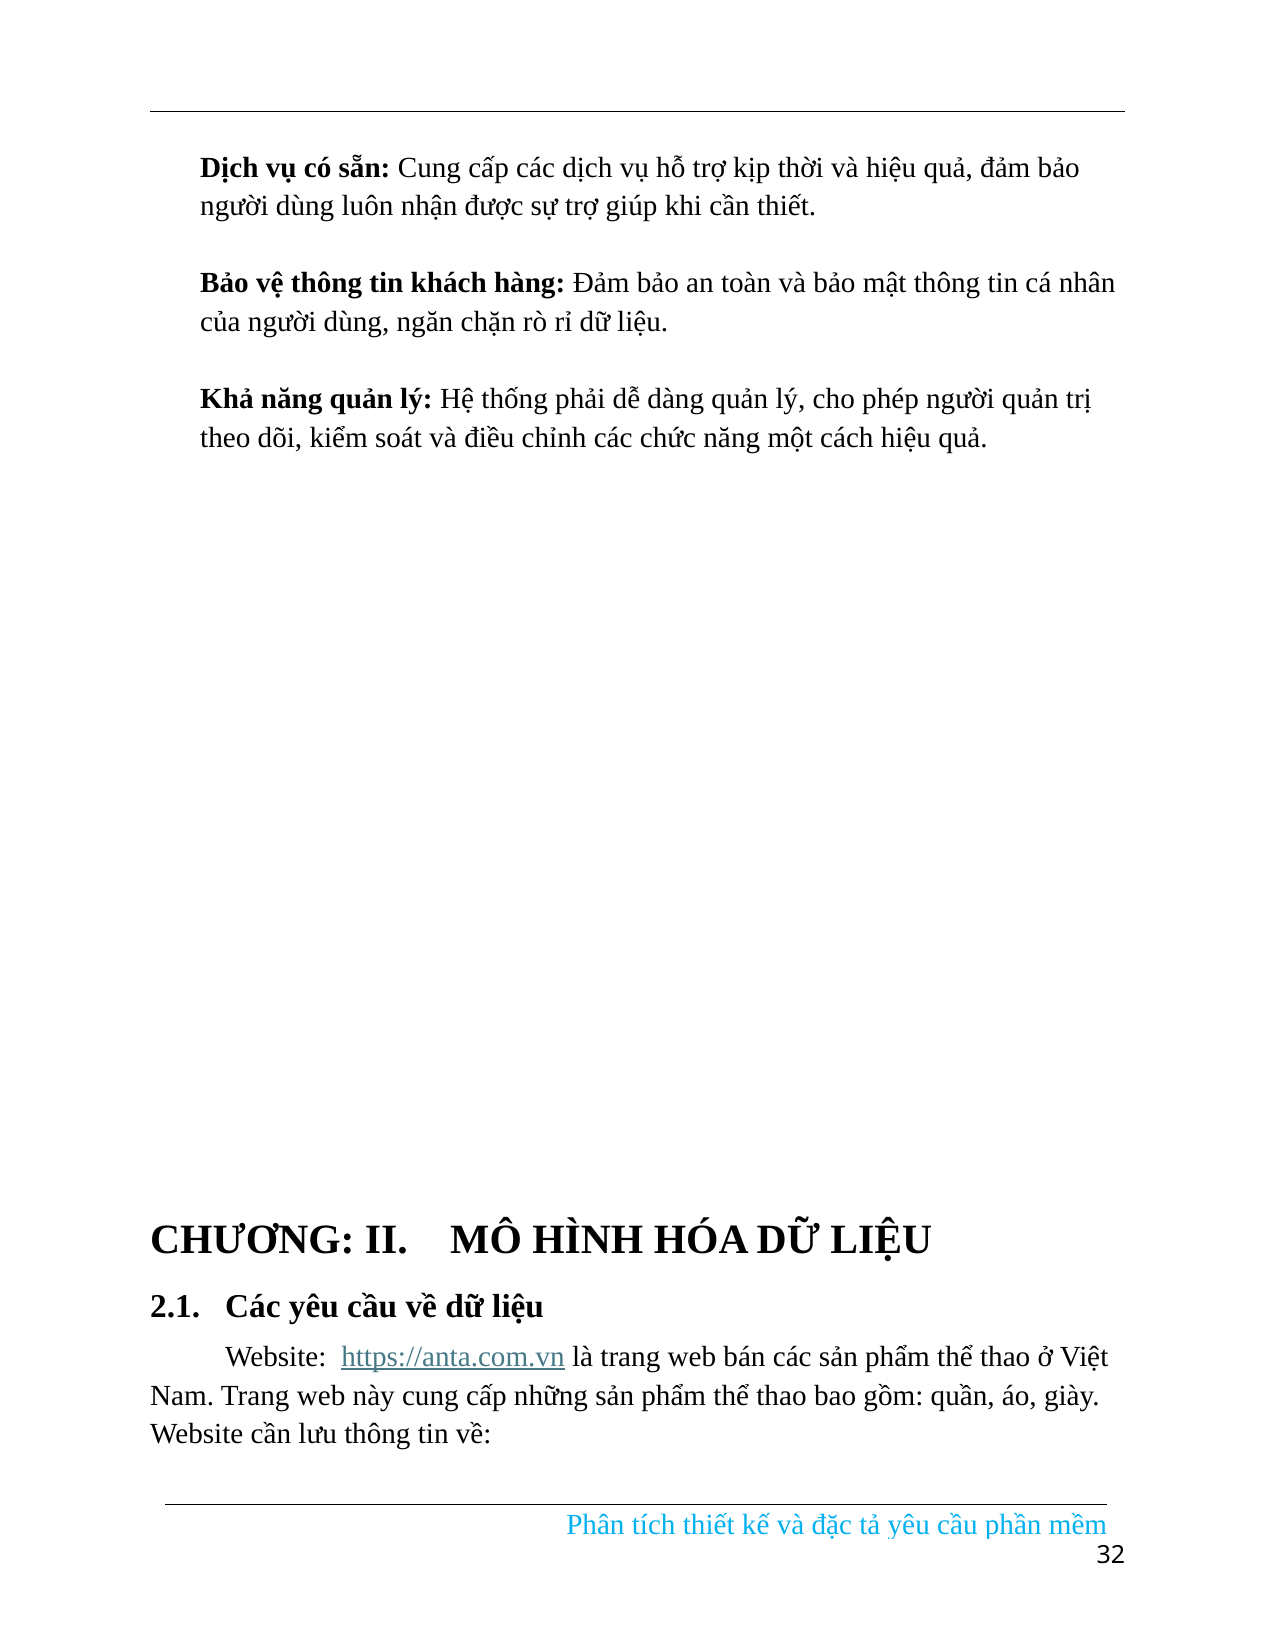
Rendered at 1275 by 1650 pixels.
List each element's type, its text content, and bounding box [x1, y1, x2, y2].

list Dịch vụ có sẵn: Cung cấp các dịch vụ hỗ trợ kịp thời và hiệu quả, đảm bảo người dùng luôn nhận được sự trợ giúp khi cần thiết. [200, 150, 1125, 222]
list Bảo vệ thông tin khách hàng: Đảm bảo an toàn và bảo mật thông tin cá nhân của người dùng, ngăn chặn rò rỉ dữ liệu. [200, 266, 1125, 338]
list Khả năng quản lý: Hệ thống phải dễ dàng quản lý, cho phép người quản trị theo dõi, kiểm soát và điều chỉnh các chức năng một cách hiệu quả. [200, 381, 1125, 453]
text Website: https://anta.com.vn là trang web bán các sản phẩm thể thao ở Việt Nam. Trang web này cung cấp những sản phẩm thể thao bao gồm: quần, áo, giày. Website cần lưu thông tin về: [150, 1339, 1125, 1450]
subtitle MÔ HÌNH HÓA DỮ LIỆU [150, 1215, 1125, 1263]
subtitle 2.1. Các yêu cầu về dữ liệu [150, 1287, 1125, 1325]
